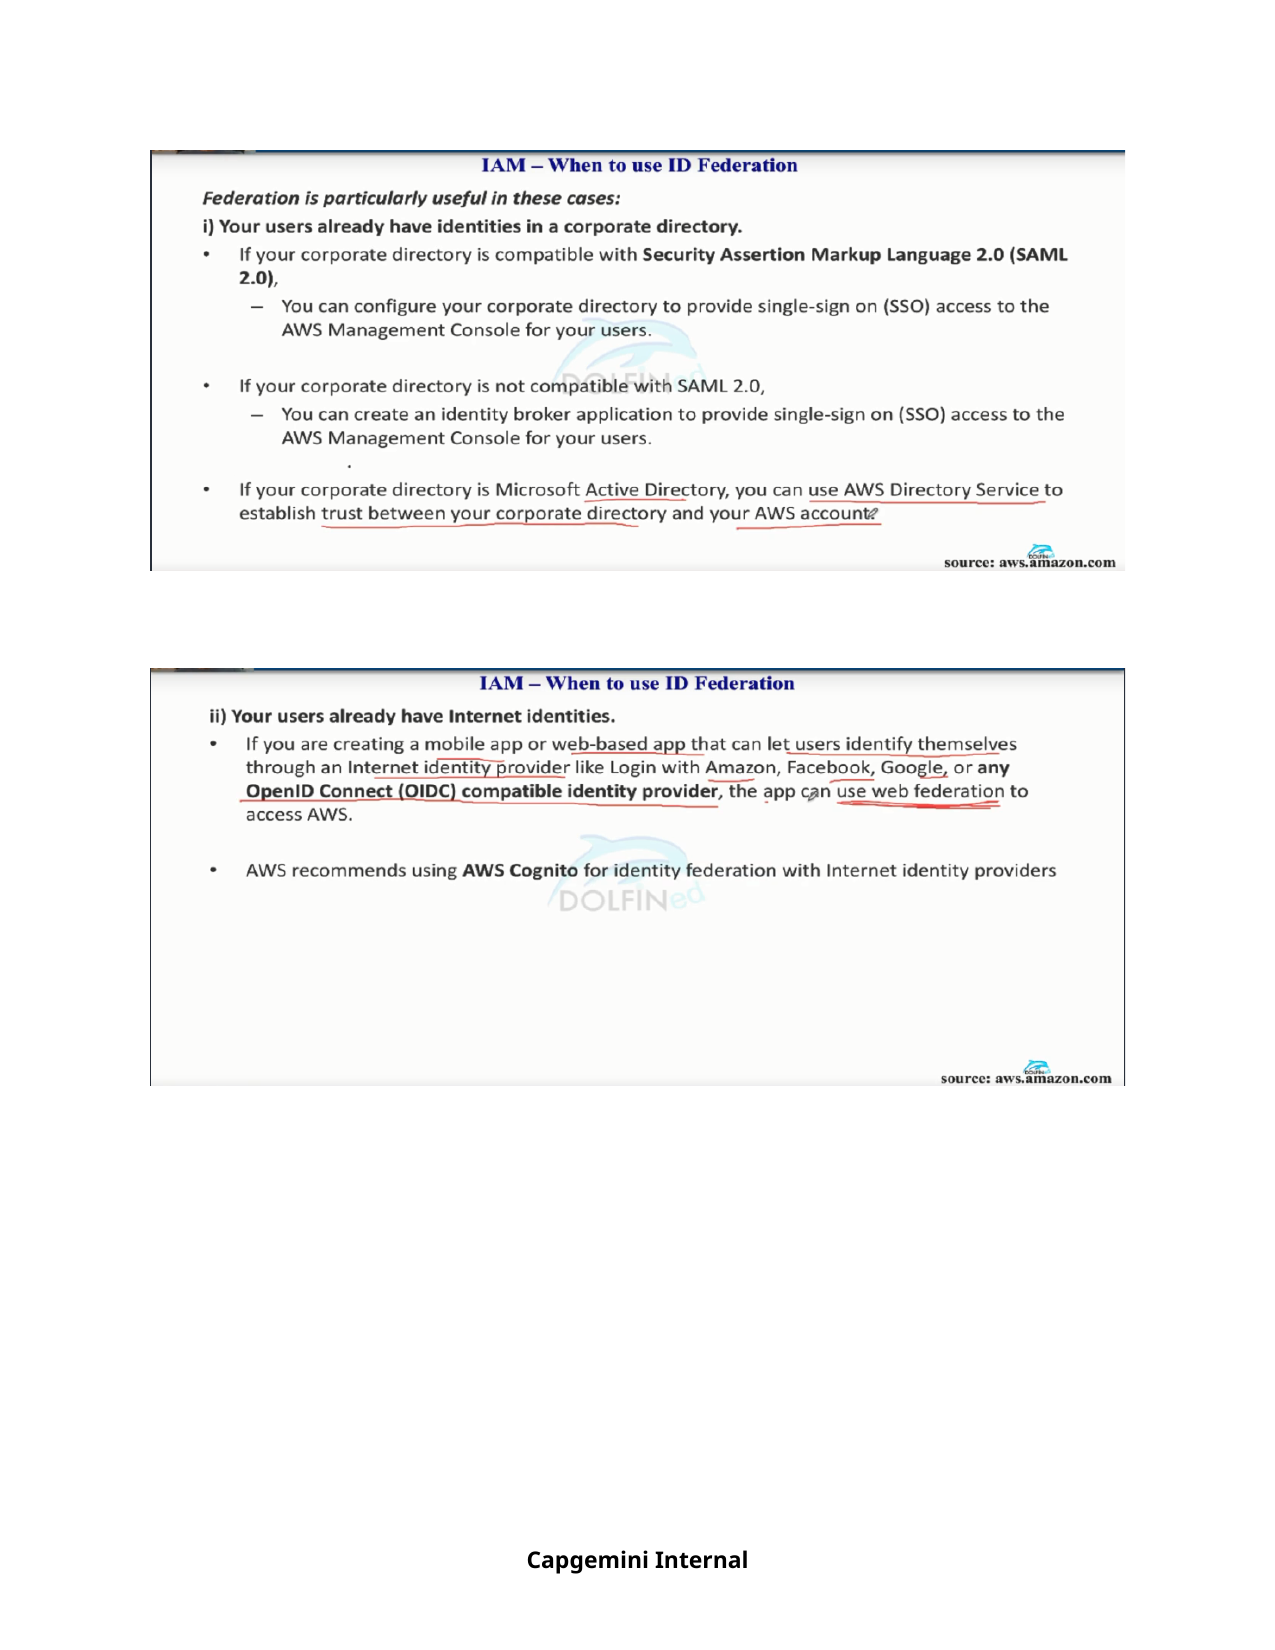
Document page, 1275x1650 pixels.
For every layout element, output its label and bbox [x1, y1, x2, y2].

picture [150, 668, 1125, 1086]
picture [150, 150, 1125, 571]
